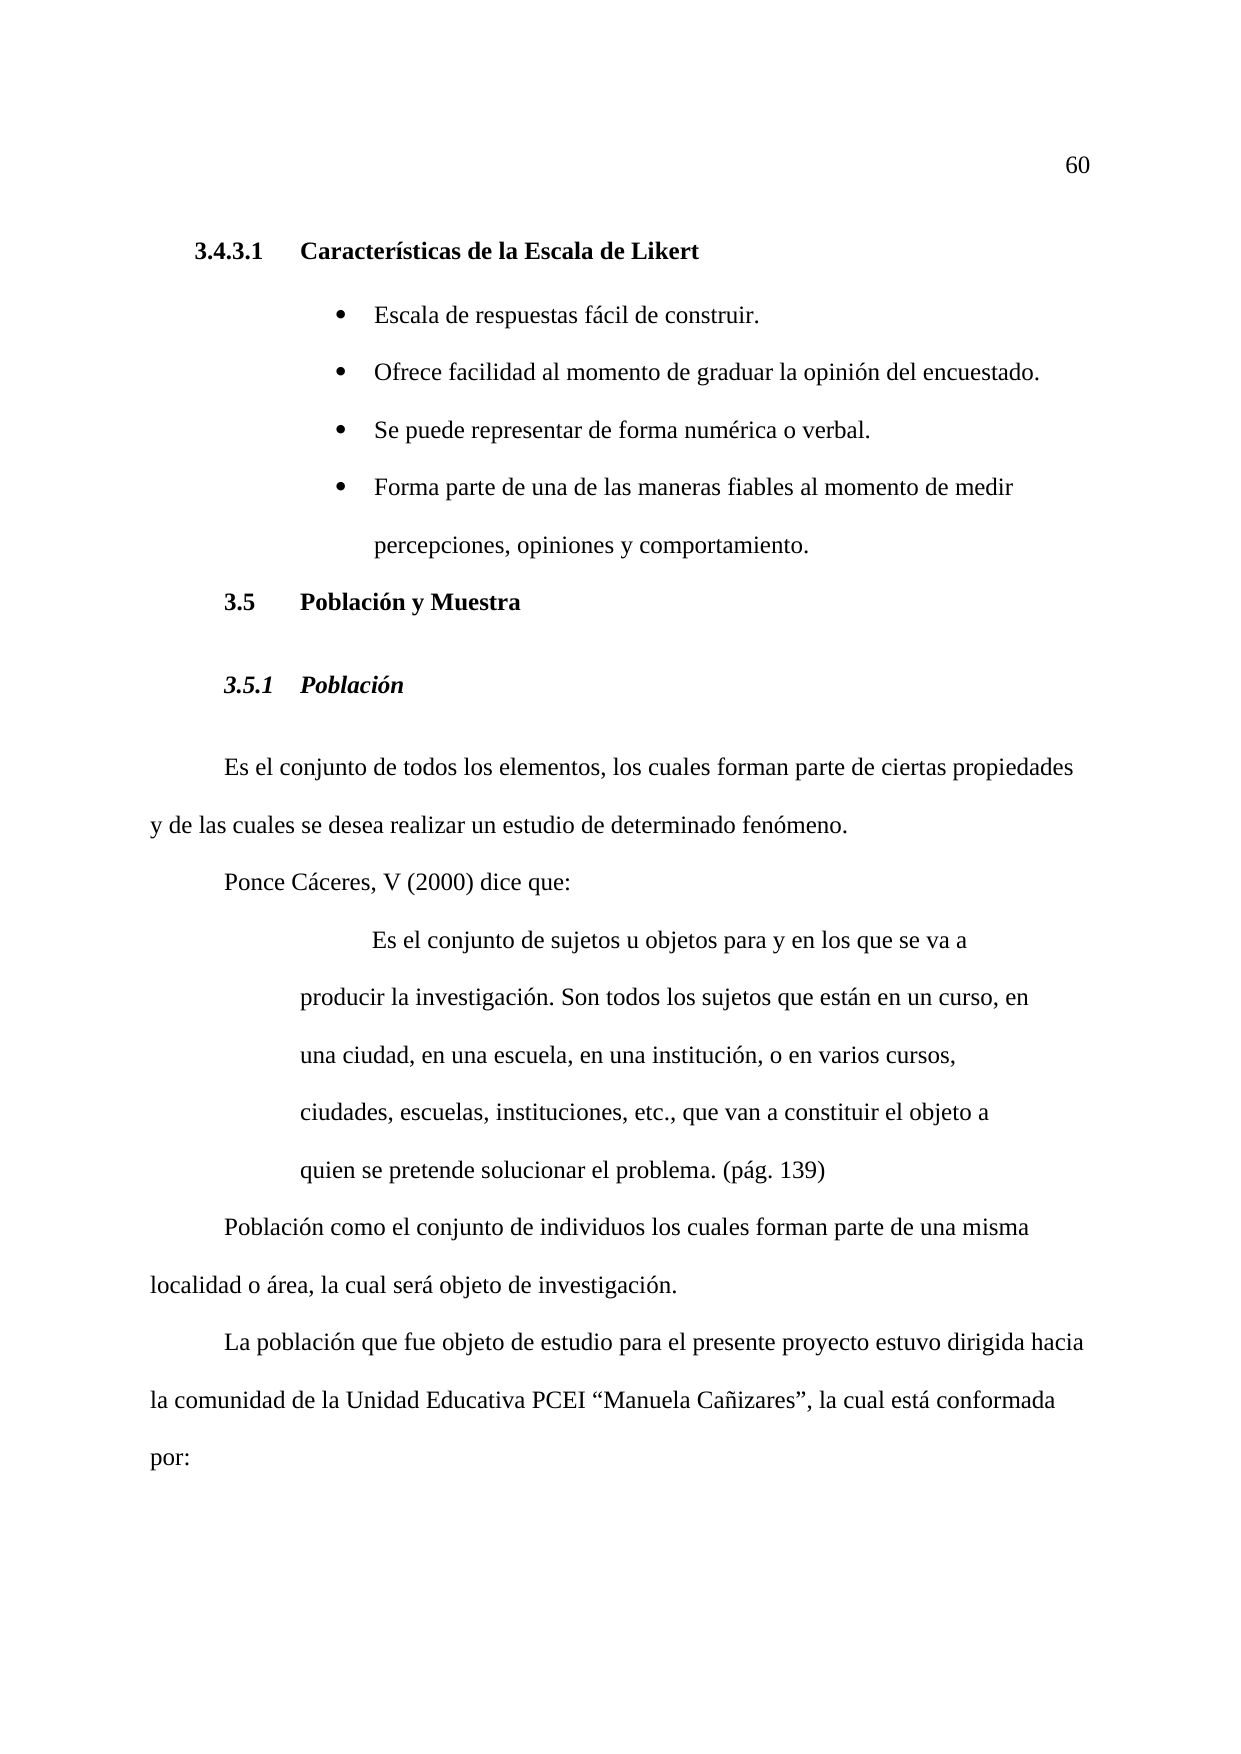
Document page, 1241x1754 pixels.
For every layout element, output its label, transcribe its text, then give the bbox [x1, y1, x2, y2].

subtitle Población y Muestra [150, 587, 1090, 616]
text Población como el conjunto de individuos los cuales forman parte de una misma localidad o área, la cual será objeto de investigación. [150, 1212, 1090, 1299]
text Es el conjunto de todos los elementos, los cuales forman parte de ciertas propiedades y de las cuales se desea realizar un estudio de determinado fenómeno. [150, 752, 1090, 839]
text Ponce Cáceres, V (2000) dice que: [150, 867, 1036, 896]
list Escala de respuestas fácil de construir. [336, 300, 1090, 329]
subtitle Características de la Escala de Likert [150, 236, 1090, 265]
list Forma parte de una de las maneras fiables al momento de medir percepciones, opiniones y comportamiento. [336, 472, 1090, 559]
text Es el conjunto de sujetos u objetos para y en los que se va a producir la investigación. Son todos los sujetos que están en un curso, en una ciudad, en una escuela, en una institución, o en varios cursos, ciudades, escuelas, instituciones, etc., que van a constituir el objeto a quien se pretende solucionar el problema. (pág. 139) [300, 925, 1036, 1184]
text La población que fue objeto de estudio para el presente proyecto estuvo dirigida hacia la comunidad de la Unidad Educativa PCEI “Manuela Cañizares”, la cual está conformada por: [150, 1327, 1090, 1471]
subtitle Población [150, 670, 1090, 699]
list Ofrece facilidad al momento de graduar la opinión del encuestado. [336, 357, 1090, 386]
list Se puede representar de forma numérica o verbal. [336, 415, 1090, 444]
